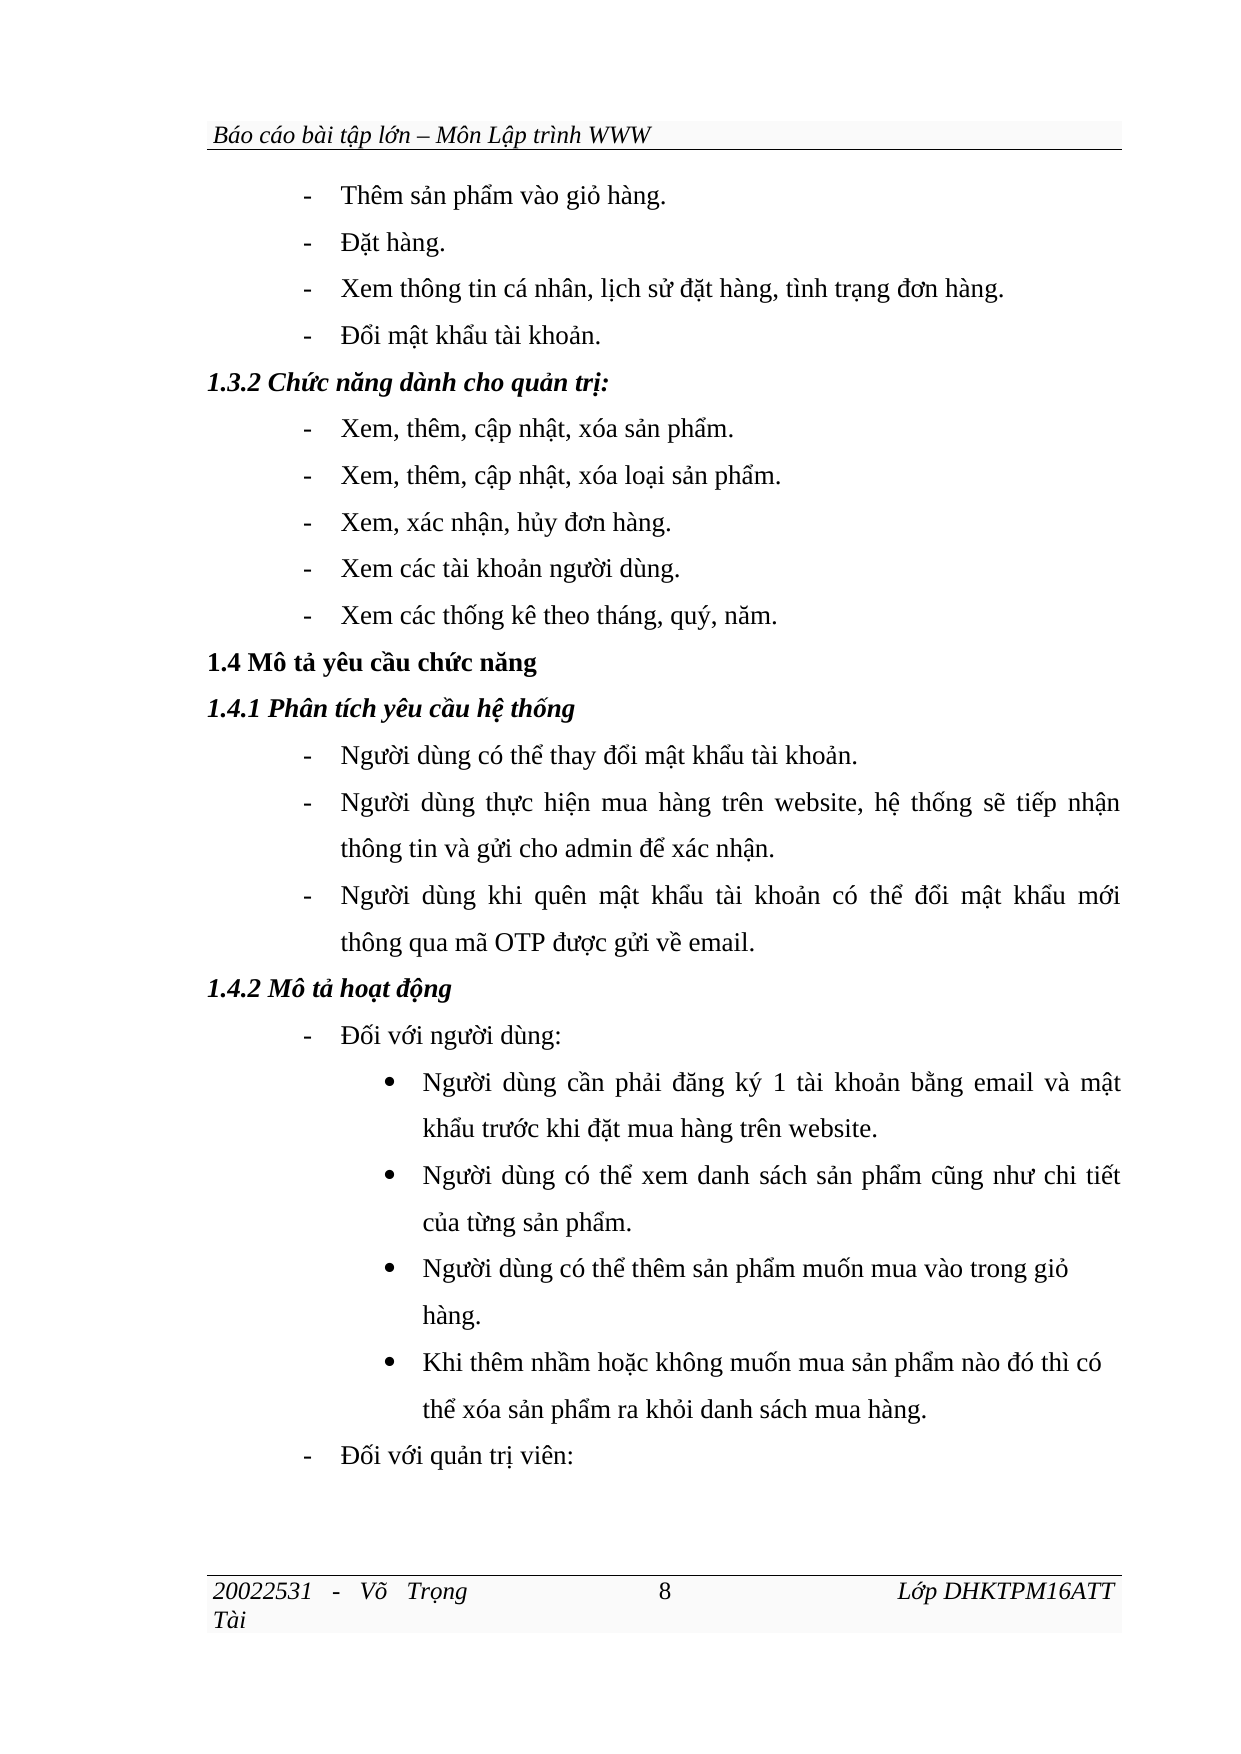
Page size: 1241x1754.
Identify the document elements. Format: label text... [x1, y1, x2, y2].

list Người dùng có thể thay đổi mật khẩu tài khoản. [303, 739, 1122, 770]
list Xem, xác nhận, hủy đơn hàng. [303, 506, 1122, 537]
subtitle Mô tả hoạt động [207, 972, 1122, 1003]
list Xem các thống kê theo tháng, quý, năm. [303, 599, 1122, 630]
list Khi thêm nhầm hoặc không muốn mua sản phẩm nào đó thì có thể xóa sản phẩm ra khỏi danh sách mua hàng. [385, 1346, 1122, 1424]
list Người dùng có thể thêm sản phẩm muốn mua vào trong giỏ hàng. [385, 1253, 1122, 1331]
subtitle Phân tích yêu cầu hệ thống [207, 692, 1122, 723]
list Xem, thêm, cập nhật, xóa loại sản phẩm. [303, 459, 1122, 490]
list Người dùng khi quên mật khẩu tài khoản có thể đổi mật khẩu mới thông qua mã OTP được gửi về email. [303, 879, 1122, 957]
subtitle Chức năng dành cho quản trị: [207, 366, 1122, 397]
list Xem, thêm, cập nhật, xóa sản phẩm. [303, 412, 1122, 443]
list Người dùng có thể xem danh sách sản phẩm cũng như chi tiết của từng sản phẩm. [385, 1159, 1122, 1237]
list Thêm sản phẩm vào giỏ hàng. [303, 179, 1122, 210]
list Người dùng thực hiện mua hàng trên website, hệ thống sẽ tiếp nhận thông tin và gửi cho admin để xác nhận. [303, 786, 1122, 863]
list Đối với người dùng: [303, 1019, 1122, 1050]
subtitle Mô tả yêu cầu chức năng [207, 646, 1122, 677]
list Đặt hàng. [303, 226, 1122, 257]
list Đối với quản trị viên: [303, 1439, 1122, 1471]
list Xem các tài khoản người dùng. [303, 552, 1122, 583]
list Đổi mật khẩu tài khoản. [303, 319, 1122, 350]
list Người dùng cần phải đăng ký 1 tài khoản bằng email và mật khẩu trước khi đặt mua hàng trên website. [385, 1066, 1122, 1144]
list Xem thông tin cá nhân, lịch sử đặt hàng, tình trạng đơn hàng. [303, 272, 1122, 303]
